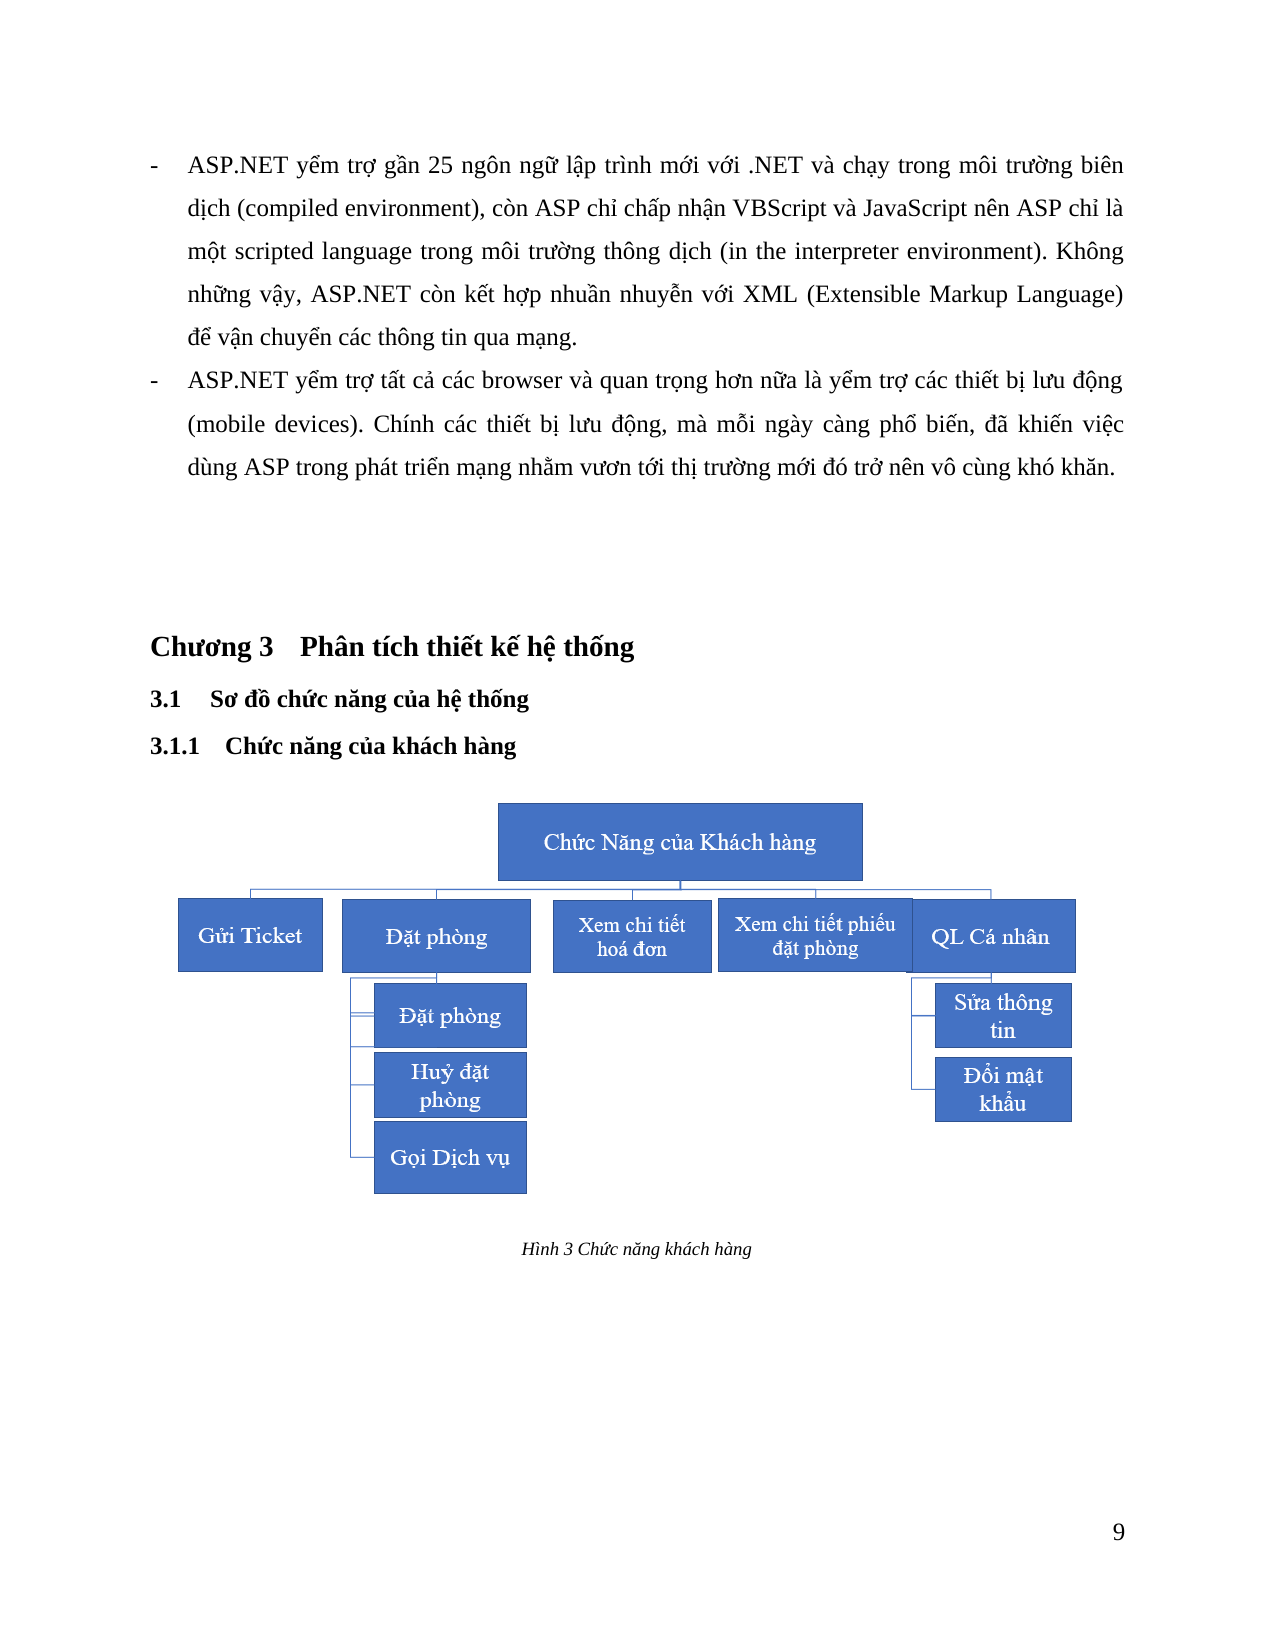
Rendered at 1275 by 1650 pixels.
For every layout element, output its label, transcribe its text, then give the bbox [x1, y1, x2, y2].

picture [150, 774, 1134, 1207]
subtitle Chức năng của khách hàng [150, 731, 1125, 760]
list ASP.NET yểm trợ tất cả các browser và quan trọng hơn nữa là yểm trợ các thiết bị lưu động (mobile devices). Chính các thiết bị lưu động, mà mỗi ngày càng phổ biến, đã khiến việc dùng ASP trong phát triển mạng nhằm vươn tới thị trường mới đó trở nên vô cùng khó khăn. [150, 366, 1125, 481]
text Hình 3 Chức năng khách hàng [150, 1238, 1125, 1259]
list ASP.NET yểm trợ gần 25 ngôn ngữ lập trình mới với .NET và chạy trong môi trường biên dịch (compiled environment), còn ASP chỉ chấp nhận VBScript và JavaScript nên ASP chỉ là một scripted language trong môi trường thông dịch (in the interpreter environment). Không những vậy, ASP.NET còn kết hợp nhuần nhuyễn với XML (Extensible Markup Language) để vận chuyển các thông tin qua mạng. [150, 150, 1125, 351]
subtitle Sơ đồ chức năng của hệ thống [150, 684, 1125, 712]
subtitle Phân tích thiết kế hệ thống [150, 629, 1125, 663]
